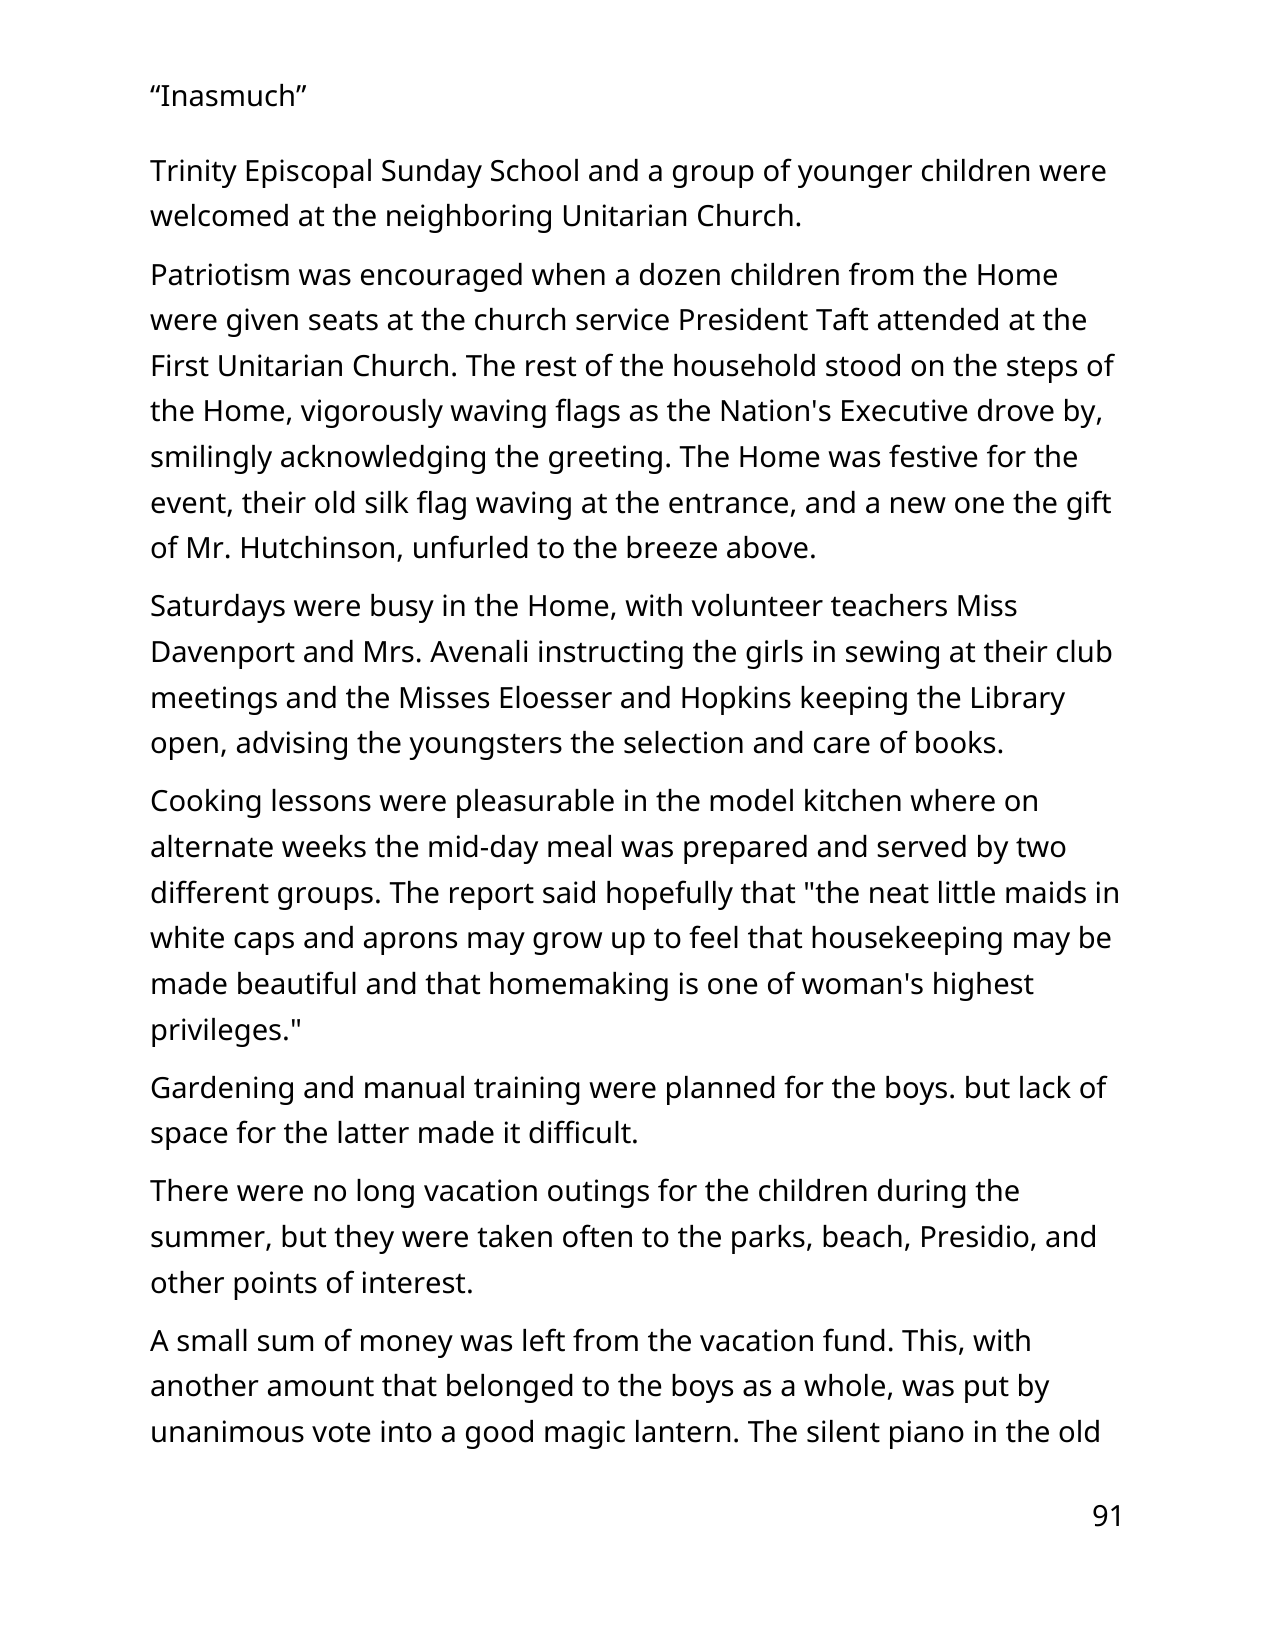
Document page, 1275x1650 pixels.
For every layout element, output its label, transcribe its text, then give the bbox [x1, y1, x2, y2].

text Gardening and manual training were planned for the boys. but lack of space for the latter made it difficult. [150, 1067, 1125, 1152]
text Patriotism was encouraged when a dozen children from the Home were given seats at the church service President Taft attended at the First Unitarian Church. The rest of the household stood on the steps of the Home, vigorously waving flags as the Nation's Executive drove by, smilingly acknowledging the greeting. The Home was festive for the event, their old silk flag waving at the entrance, and a new one the gift of Mr. Hutchinson, unfurled to the breeze above. [150, 254, 1125, 567]
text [150, 150, 1125, 235]
text Cooking lessons were pleasurable in the model kitchen where on alternate weeks the mid-day meal was prepared and served by two different groups. The report said hopefully that "the neat little maids in white caps and aprons may grow up to feel that housekeeping may be made beautiful and that homemaking is one of woman's highest privileges." [150, 781, 1125, 1048]
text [150, 1320, 1125, 1451]
text Saturdays were busy in the Home, with volunteer teachers Miss Davenport and Mrs. Avenali instructing the girls in sewing at their club meetings and the Misses Eloesser and Hopkins keeping the Library open, advising the youngsters the selection and care of books. [150, 586, 1125, 762]
text There were no long vacation outings for the children during the summer, but they were taken often to the parks, beach, Presidio, and other points of interest. [150, 1171, 1125, 1302]
